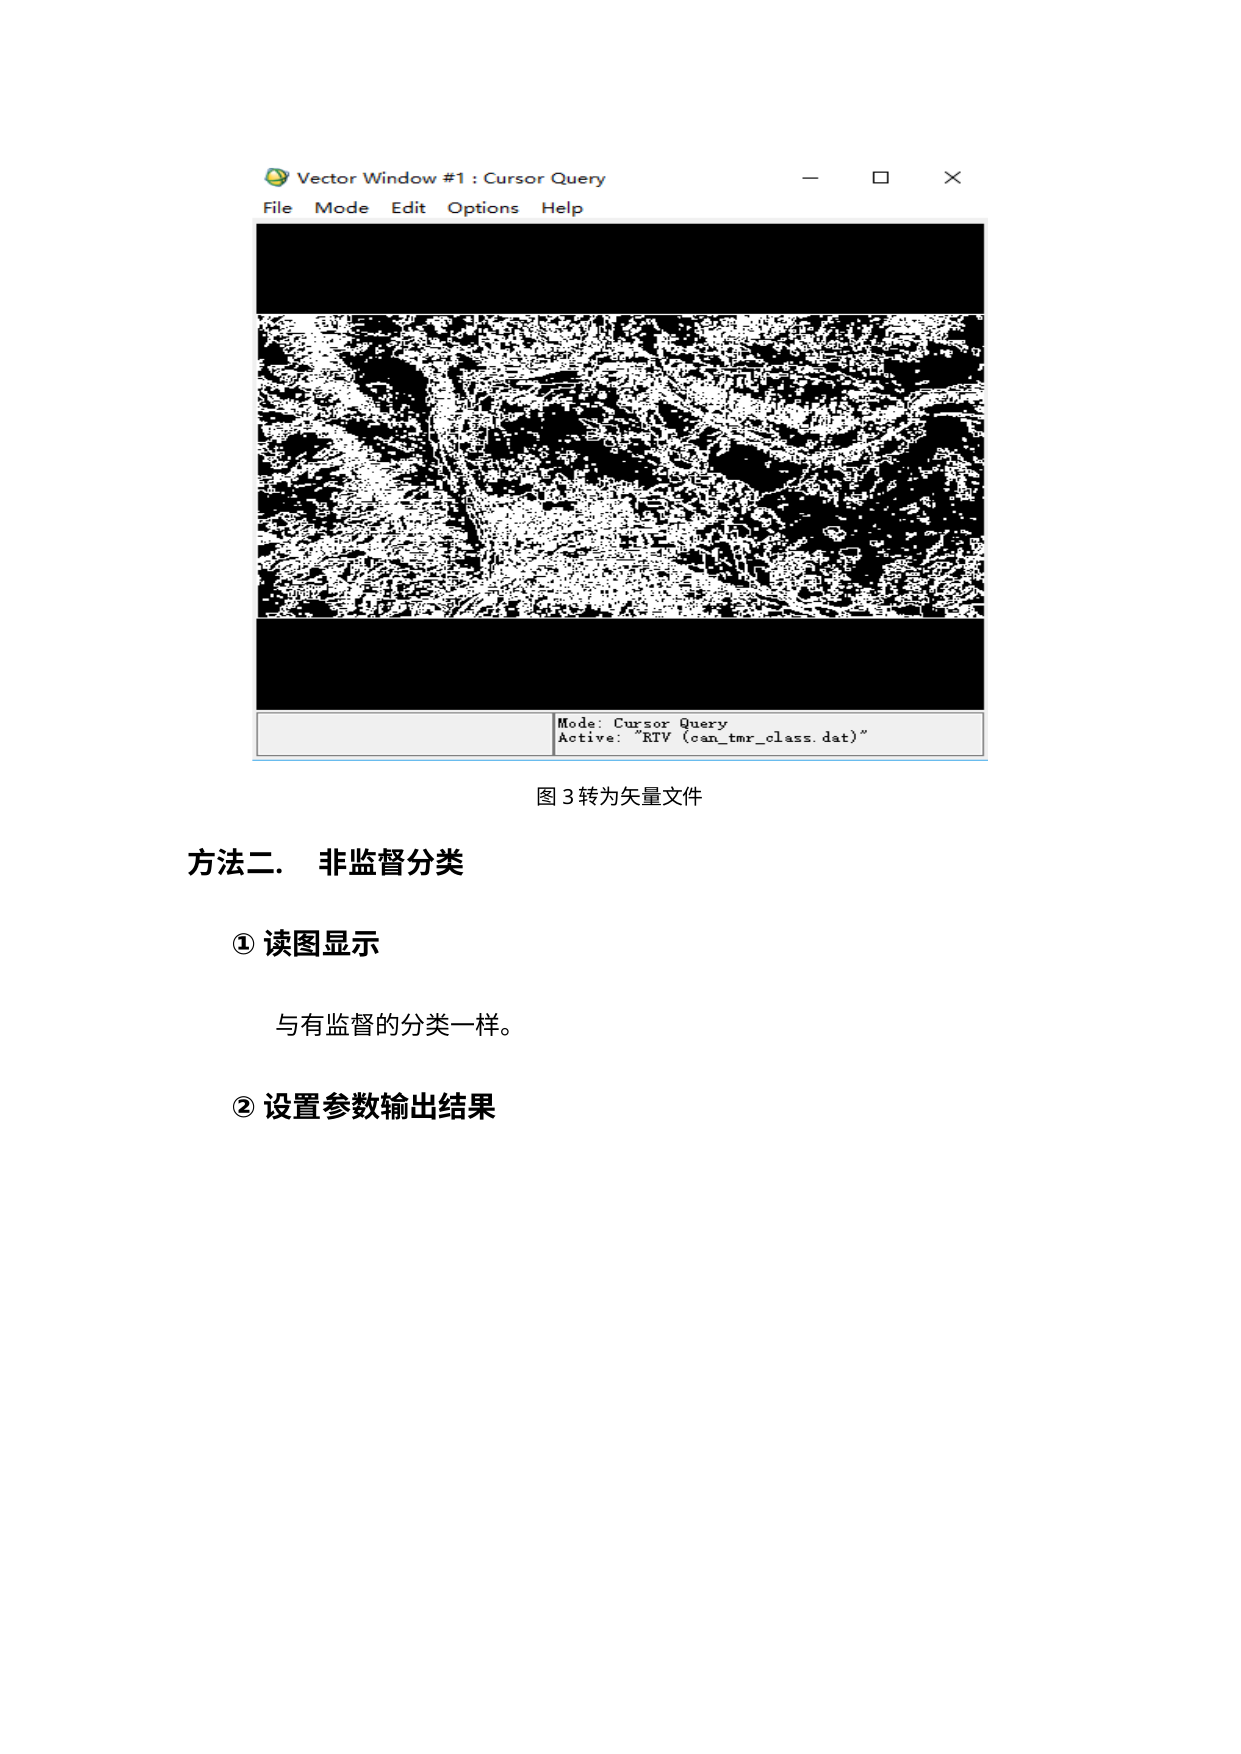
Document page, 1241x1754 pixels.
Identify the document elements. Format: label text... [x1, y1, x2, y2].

text 图 3 转为矢量文件 [187, 779, 1053, 812]
list 非监督分类 [187, 828, 1053, 893]
text ① 读图显示 [231, 909, 1053, 974]
text ② 设置参数输出结果 [231, 1072, 1053, 1137]
text 与有监督的分类一样。 [231, 991, 1053, 1056]
picture [252, 162, 988, 761]
